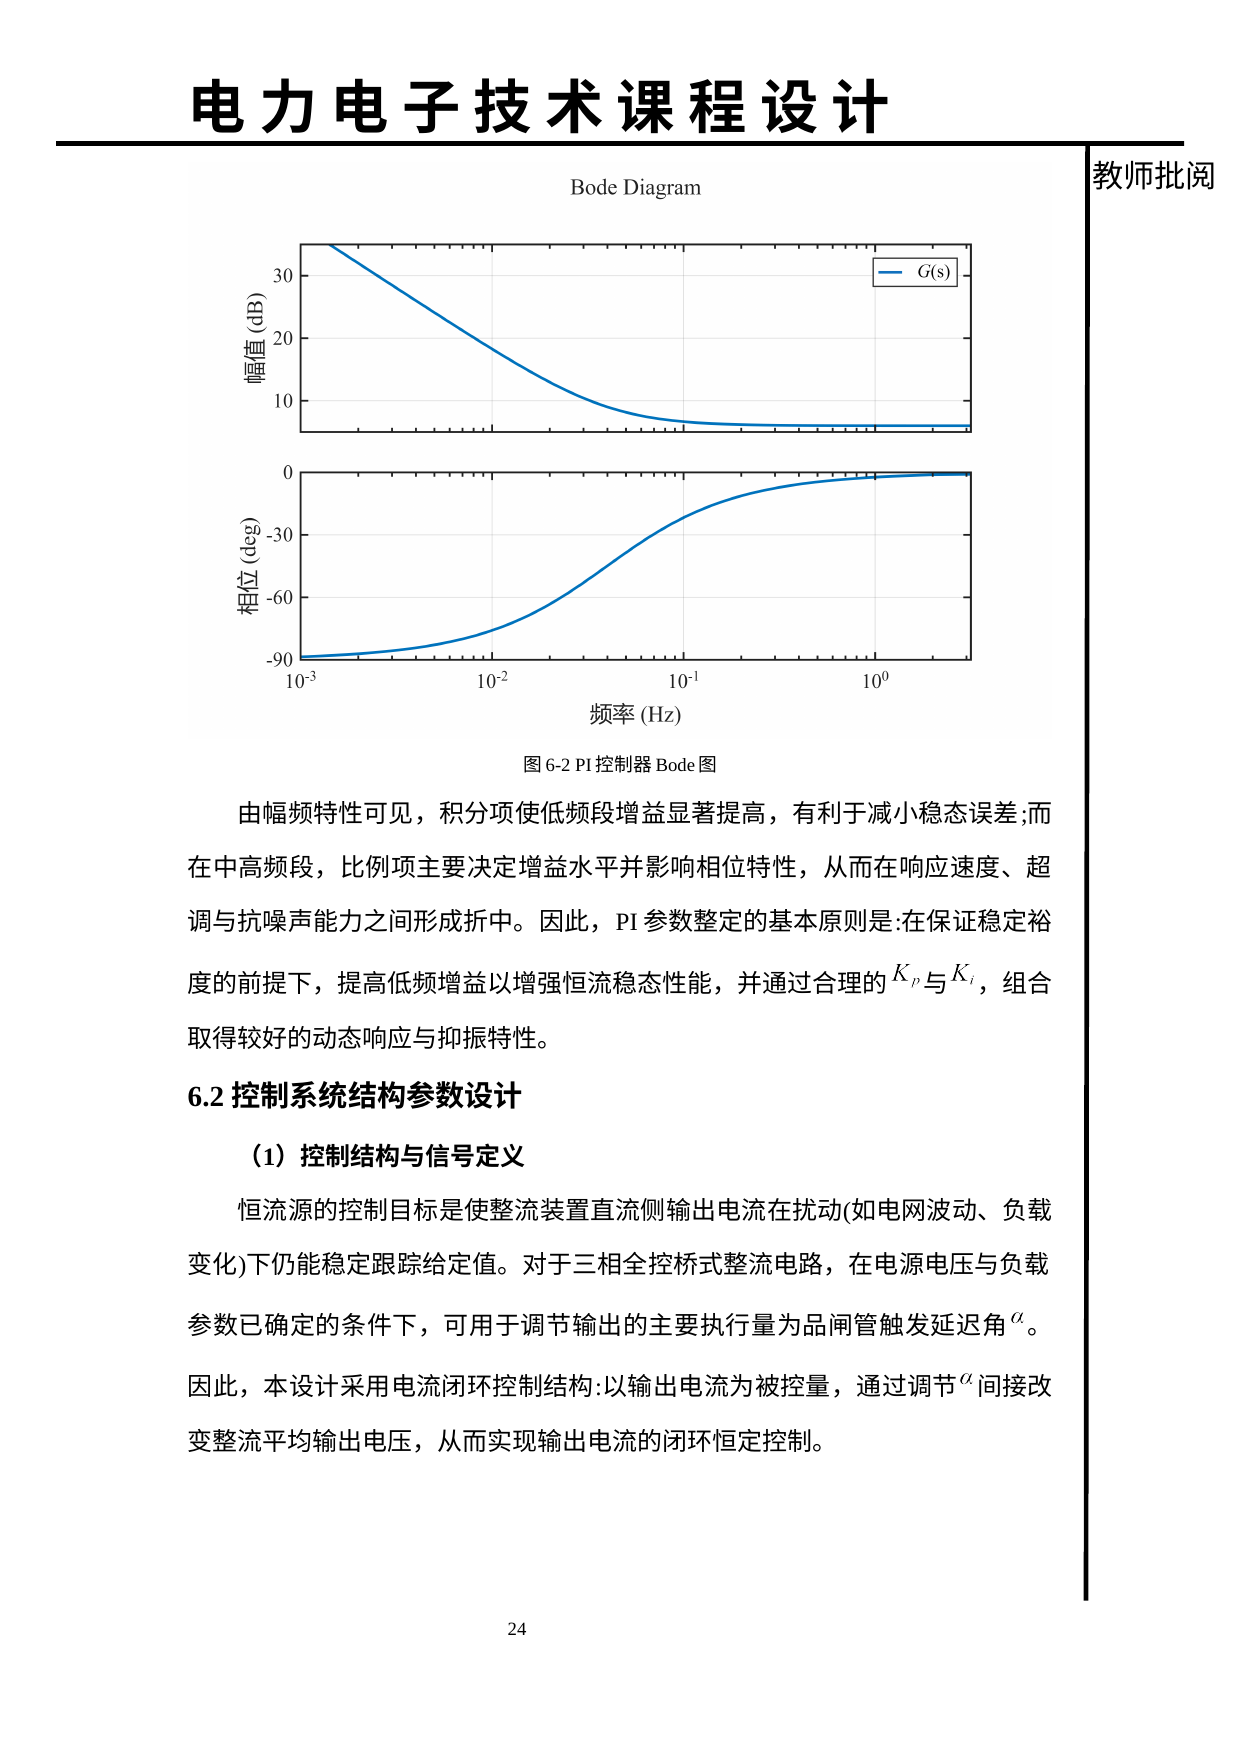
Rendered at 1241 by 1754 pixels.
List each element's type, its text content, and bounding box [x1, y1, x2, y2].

text （1）控制结构与信号定义 [187, 1136, 1053, 1172]
text 6.2 控制系统结构参数设计 [187, 1072, 1053, 1115]
text 恒流源的控制目标是使整流装置直流侧输出电流在扰动(如电网波动、负载变化)下仍能稳定跟踪给定值。对于三相全控桥式整流电路，在电源电压与负载参数已确定的条件下，可用于调节输出的主要执行量为品闸管触发延迟角。因此，本设计采用电流闭环控制结构:以输出电流为被控量，通过调节间接改变整流平均输出电压，从而实现输出电流的闭环恒定控制。 [187, 1190, 1053, 1457]
text 图6-2 PI控制器Bode图 [187, 747, 1053, 779]
picture [188, 162, 1053, 739]
text 由幅频特性可见，积分项使低频段增益显著提高，有利于减小稳态误差;而在中高频段，比例项主要决定增益水平并影响相位特性，从而在响应速度、超调与抗噪声能力之间形成折中。因此，PI参数整定的基本原则是:在保证稳定裕度的前提下，提高低频增益以增强恒流稳态性能，并通过合理的与，组合取得较好的动态响应与抑振特性。 [187, 793, 1053, 1054]
